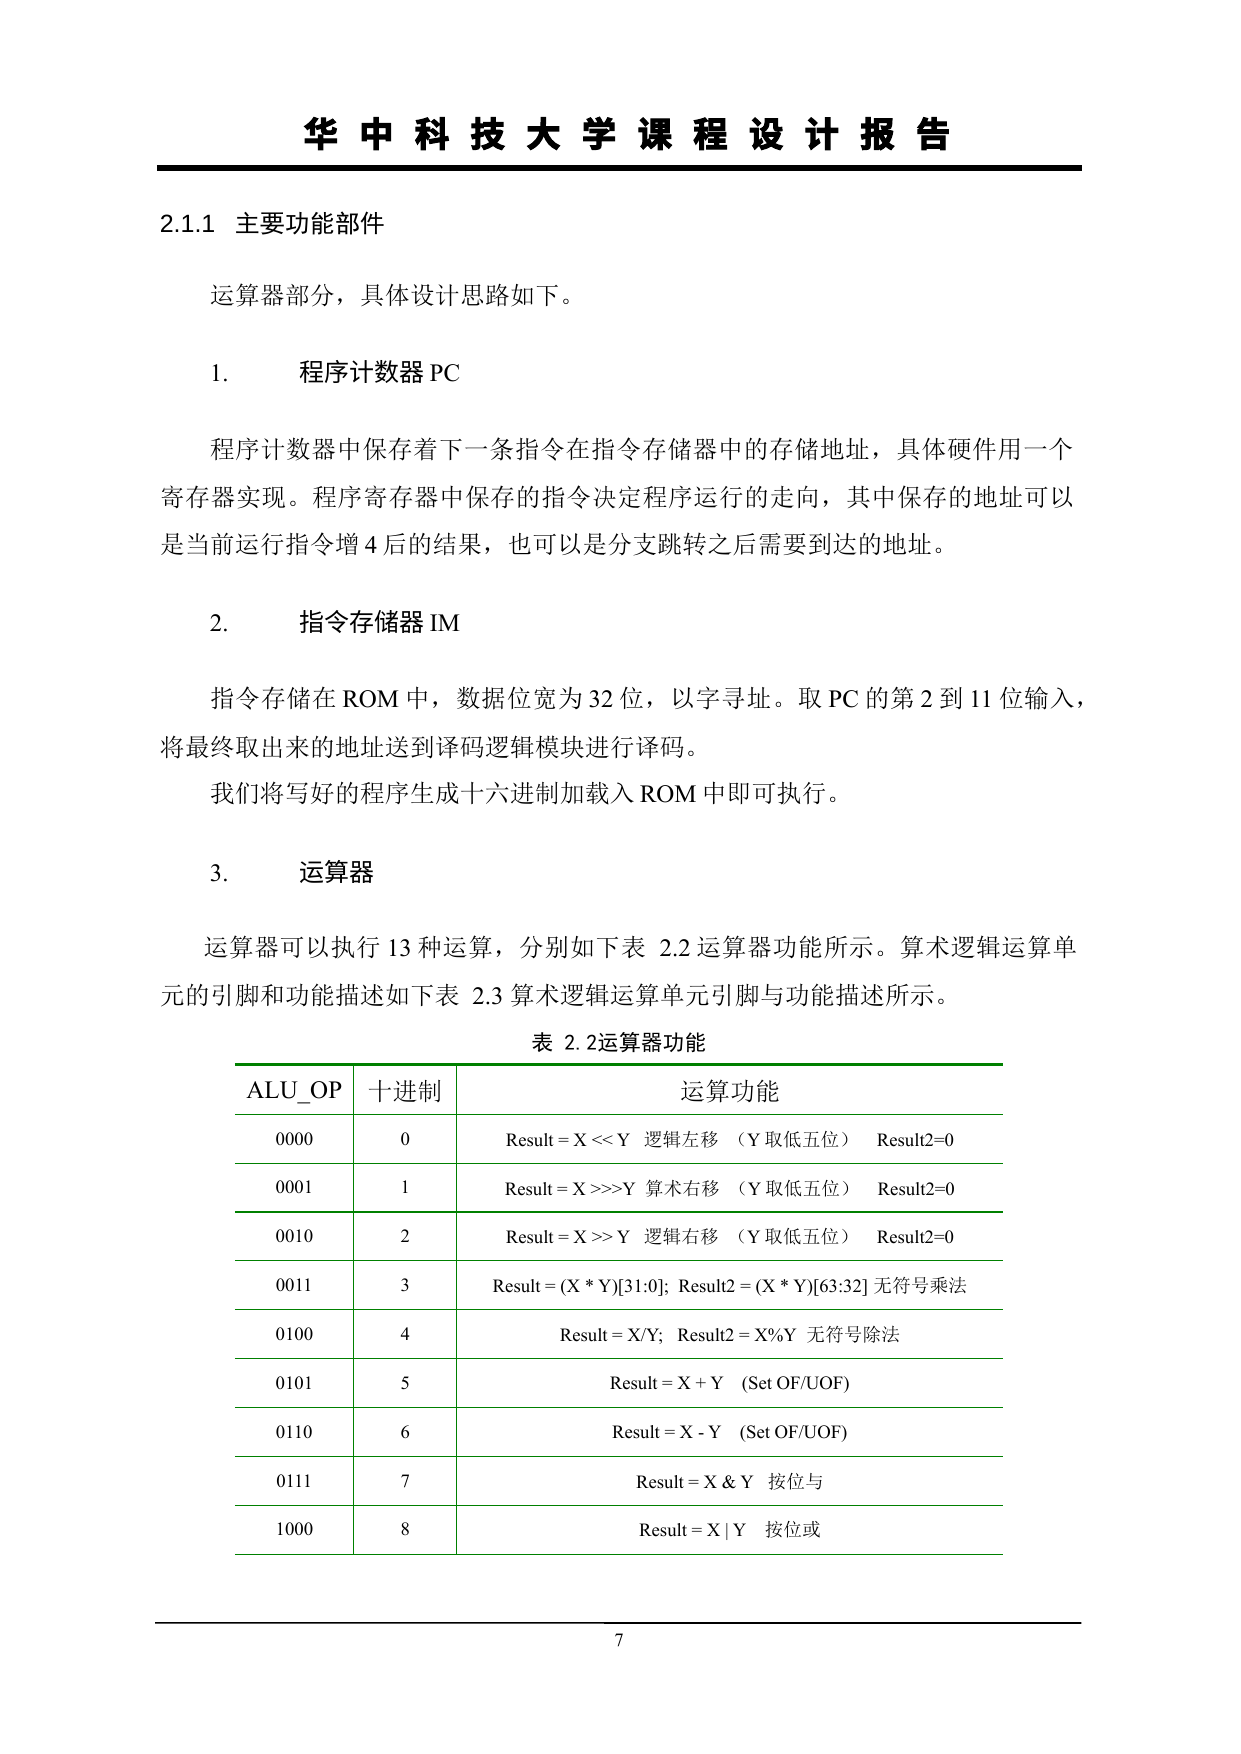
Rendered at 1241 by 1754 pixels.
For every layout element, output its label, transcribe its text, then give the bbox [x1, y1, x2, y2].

text 指令存储在ROM中，数据位宽为32位，以字寻址。取PC的第2到11位输入，将最终取出来的地址送到译码逻辑模块进行译码。 [159, 674, 1075, 769]
table_cell Result = X & Y 按位与 [457, 1457, 1003, 1504]
subtitle 程序计数器PC [209, 347, 1078, 395]
table_cell Result = X + Y (Set OF/UOF) [457, 1359, 1003, 1407]
table_cell Result = X >> Y 逻辑右移 （Y取低五位） Result2=0 [457, 1213, 1003, 1260]
table_cell Result = X - Y (Set OF/UOF) [457, 1408, 1003, 1456]
table_cell 0101 [235, 1359, 353, 1407]
table_cell Result = X/Y; Result2 = X%Y 无符号除法 [457, 1310, 1003, 1358]
table_cell 1000 [235, 1506, 353, 1553]
table_cell 5 [354, 1359, 456, 1407]
table_cell 0000 [235, 1115, 353, 1163]
table_cell 0011 [235, 1261, 353, 1309]
table_header 运算功能 [457, 1066, 1003, 1114]
text 运算器部分，具体设计思路如下。 [159, 270, 1075, 318]
text 我们将写好的程序生成十六进制加载入ROM中即可执行。 [159, 769, 1075, 817]
table_cell 2 [354, 1213, 456, 1260]
table_cell 3 [354, 1261, 456, 1309]
subtitle 指令存储器IM [209, 597, 1078, 644]
table_header ALU_OP [235, 1066, 353, 1114]
table_cell 8 [354, 1506, 456, 1553]
table_cell 1 [354, 1164, 456, 1211]
table_cell 0001 [235, 1164, 353, 1211]
table_cell 0110 [235, 1408, 353, 1456]
table_cell 0 [354, 1115, 456, 1163]
table_cell Result = X << Y 逻辑左移 （Y取低五位） Result2=0 [457, 1115, 1003, 1163]
table_cell 6 [354, 1408, 456, 1456]
subtitle 运算器 [209, 846, 1078, 894]
text 程序计数器中保存着下一条指令在指令存储器中的存储地址，具体硬件用一个寄存器实现。程序寄存器中保存的指令决定程序运行的走向，其中保存的地址可以是当前运行指令增4后的结果，也可以是分支跳转之后需要到达的地址。 [159, 424, 1075, 567]
table_cell Result = X >>>Y 算术右移 （Y取低五位） Result2=0 [457, 1164, 1003, 1211]
subtitle 主要功能部件 [159, 198, 1078, 246]
table_cell 7 [354, 1457, 456, 1504]
table_cell 0111 [235, 1457, 353, 1504]
table_cell 0010 [235, 1213, 353, 1260]
table_cell 4 [354, 1310, 456, 1358]
table_cell Result = X | Y 按位或 [457, 1506, 1003, 1553]
table_cell Result = (X * Y)[31:0]; Result2 = (X * Y)[63:32] 无符号乘法 [457, 1261, 1003, 1309]
table_cell 0100 [235, 1310, 353, 1358]
table_header 十进制 [354, 1066, 456, 1114]
